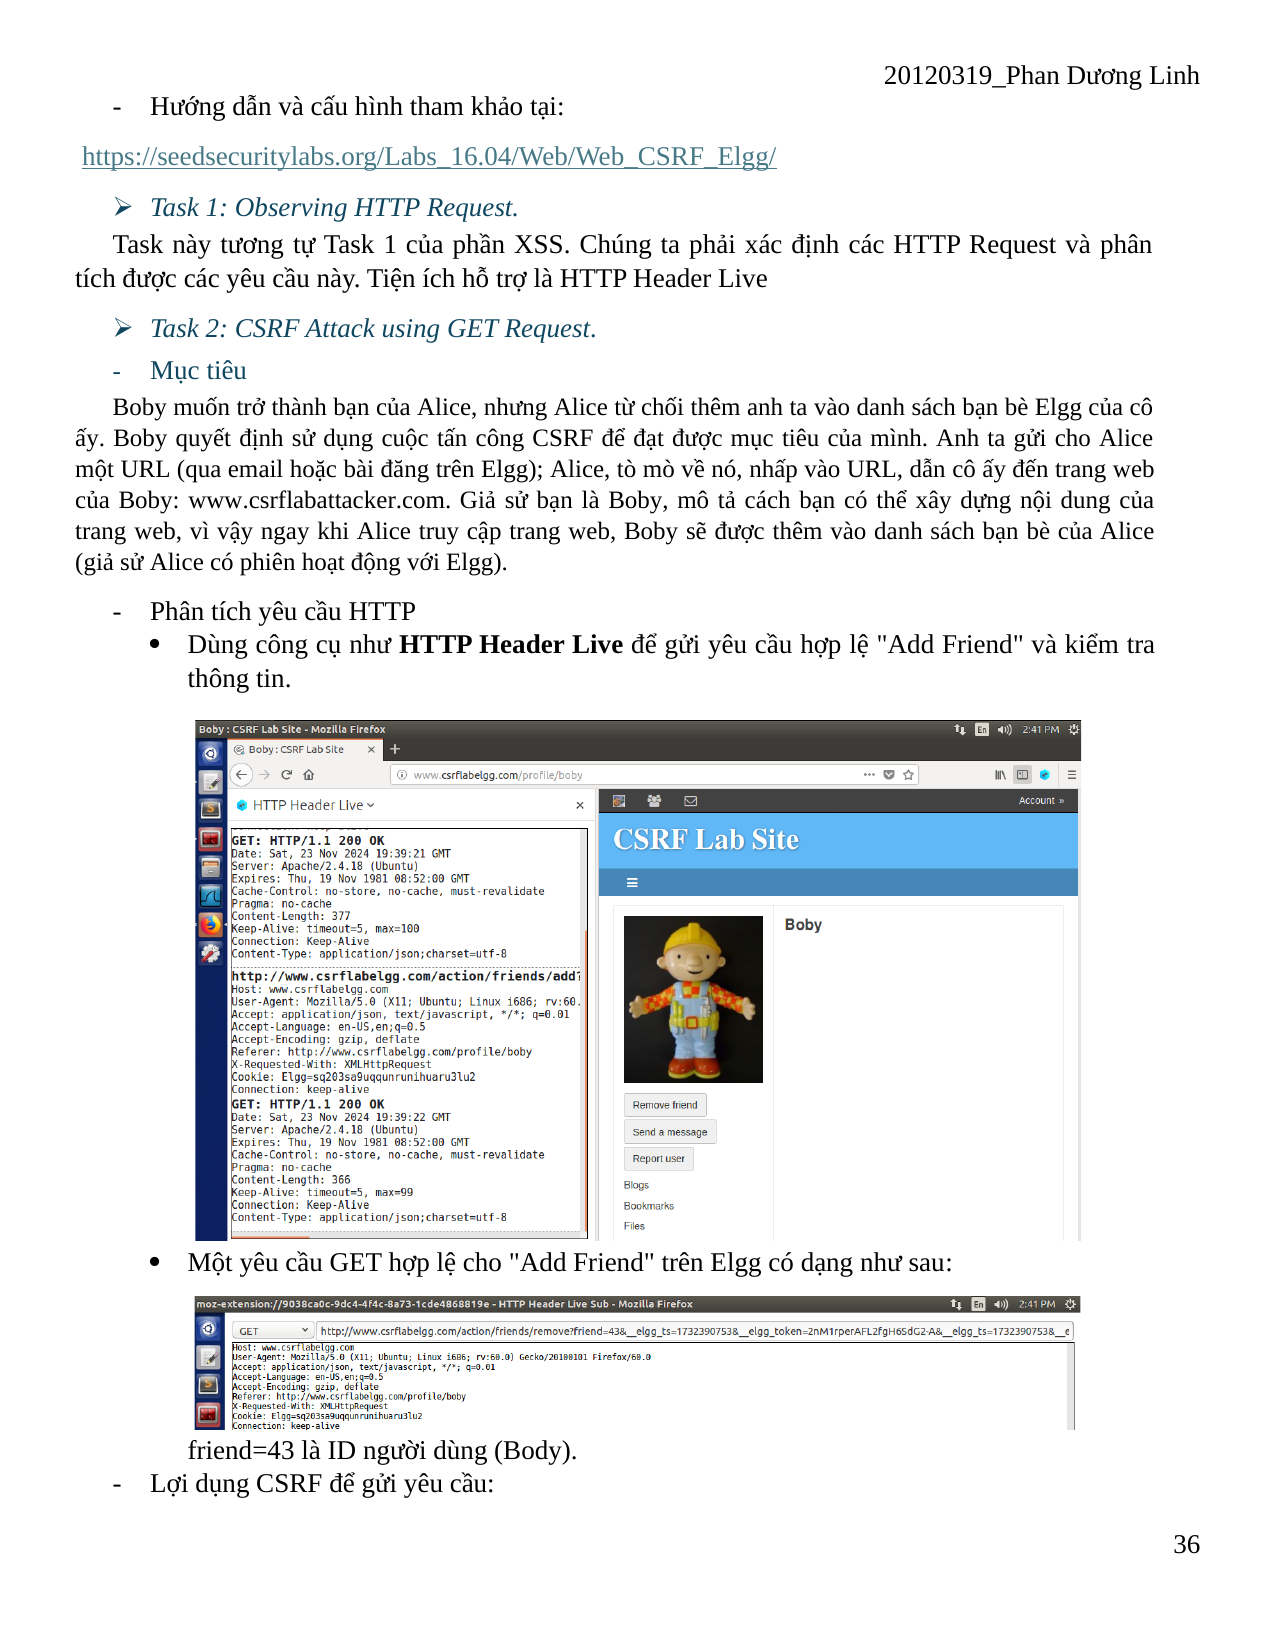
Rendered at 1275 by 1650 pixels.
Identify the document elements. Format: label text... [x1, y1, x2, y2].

text https://seedsecuritylabs.org/Labs_16.04/Web/Web_CSRF_Elgg/ [75, 140, 1156, 172]
subtitle Mục tiêu [112, 354, 1156, 386]
list Hướng dẫn và cấu hình tham khảo tại: [112, 90, 1156, 121]
text Boby muốn trở thành bạn của Alice, nhưng Alice từ chối thêm anh ta vào danh sách bạn bè Elgg của cô ấy. Boby quyết định sử dụng cuộc tấn công CSRF để đạt được mục tiêu của mình. Anh ta gửi cho Alice một URL (qua email hoặc bài đăng trên Elgg); Alice, tò mò về nó, nhấp vào URL, dẫn cô ấy đến trang web của Boby: www.csrflabattacker.com. Giả sử bạn là Boby, mô tả cách bạn có thể xây dựng nội dung của trang web, vì vậy ngay khi Alice truy cập trang web, Boby sẽ được thêm vào danh sách bạn bè của Alice (giả sử Alice có phiên hoạt động với Elgg). [75, 392, 1156, 576]
subtitle Task 2: CSRF Attack using GET Request. [112, 312, 1156, 343]
list Lợi dụng CSRF để gửi yêu cầu: [112, 1468, 1156, 1499]
picture [194, 1296, 1081, 1430]
subtitle Task 1: Observing HTTP Request. [112, 191, 1156, 222]
text Task này tương tự Task 1 của phần XSS. Chúng ta phải xác định các HTTP Request và phân tích được các yêu cầu này. Tiện ích hỗ trợ là HTTP Header Live [75, 228, 1156, 293]
list Phân tích yêu cầu HTTP [112, 595, 1156, 626]
list Dùng công cụ như HTTP Header Live để gửi yêu cầu hợp lệ "Add Friend" và kiểm tra thông tin. [150, 628, 1156, 693]
picture [195, 720, 1082, 1241]
